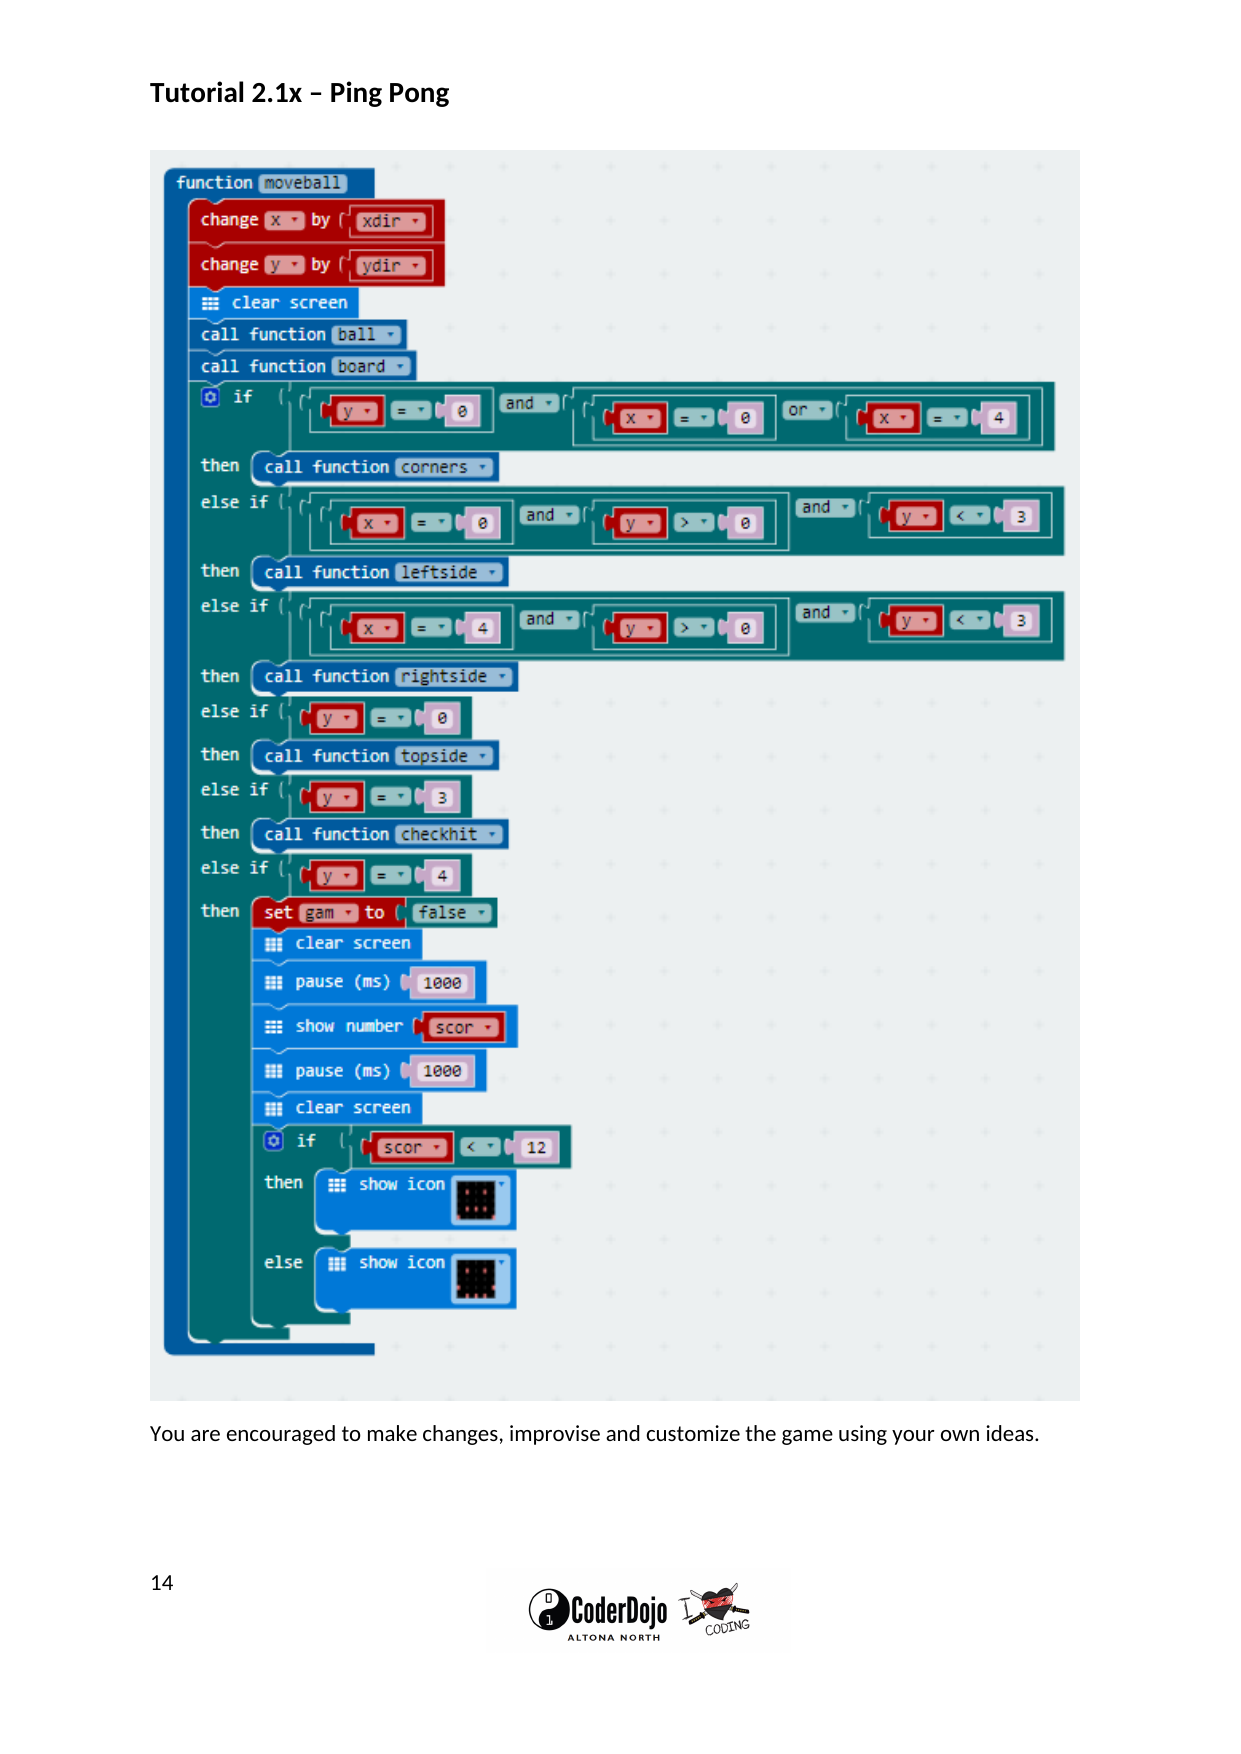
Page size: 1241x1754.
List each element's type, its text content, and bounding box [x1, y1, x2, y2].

text You are encouraged to make changes, improvise and customize the game using your own ideas. [150, 1419, 1090, 1447]
picture [150, 150, 1080, 1401]
picture [486, 1568, 792, 1653]
